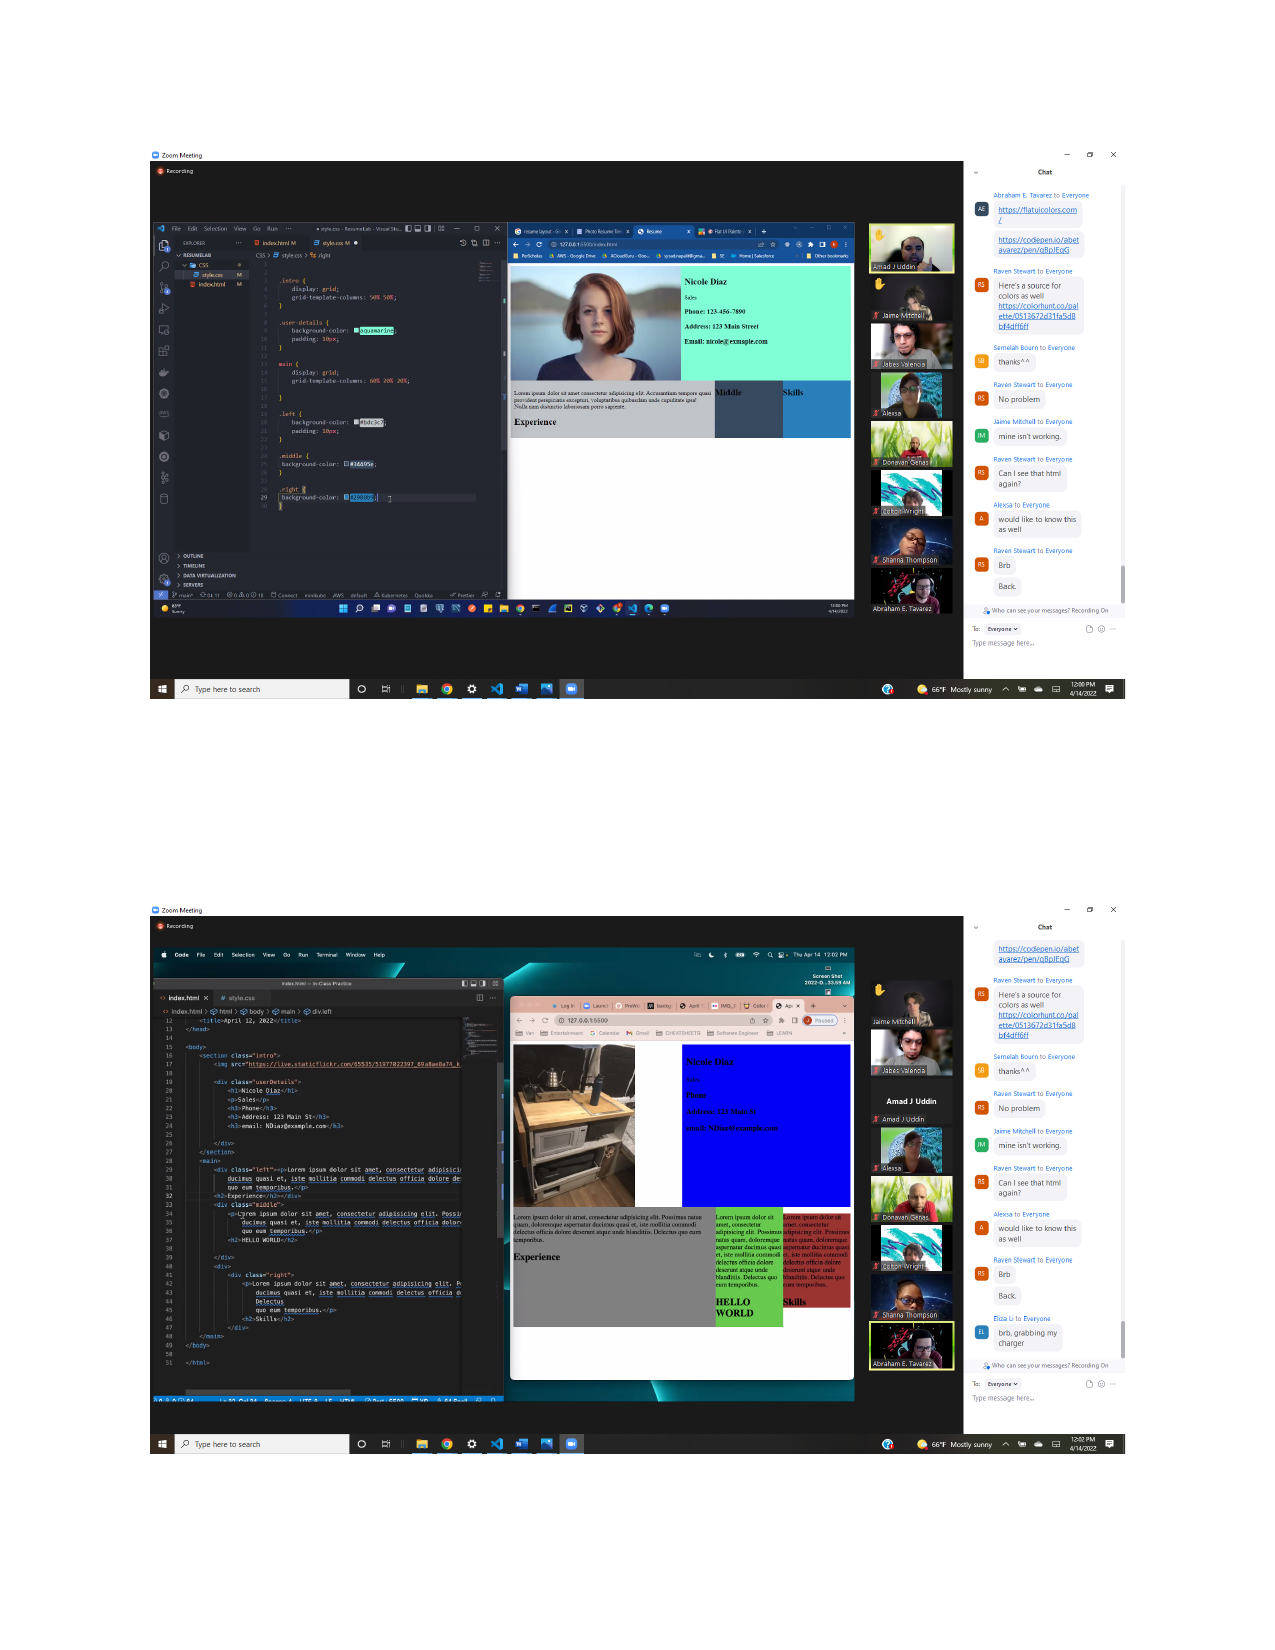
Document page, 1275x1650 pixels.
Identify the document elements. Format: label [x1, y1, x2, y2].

picture [150, 904, 1125, 1454]
picture [150, 150, 1125, 699]
